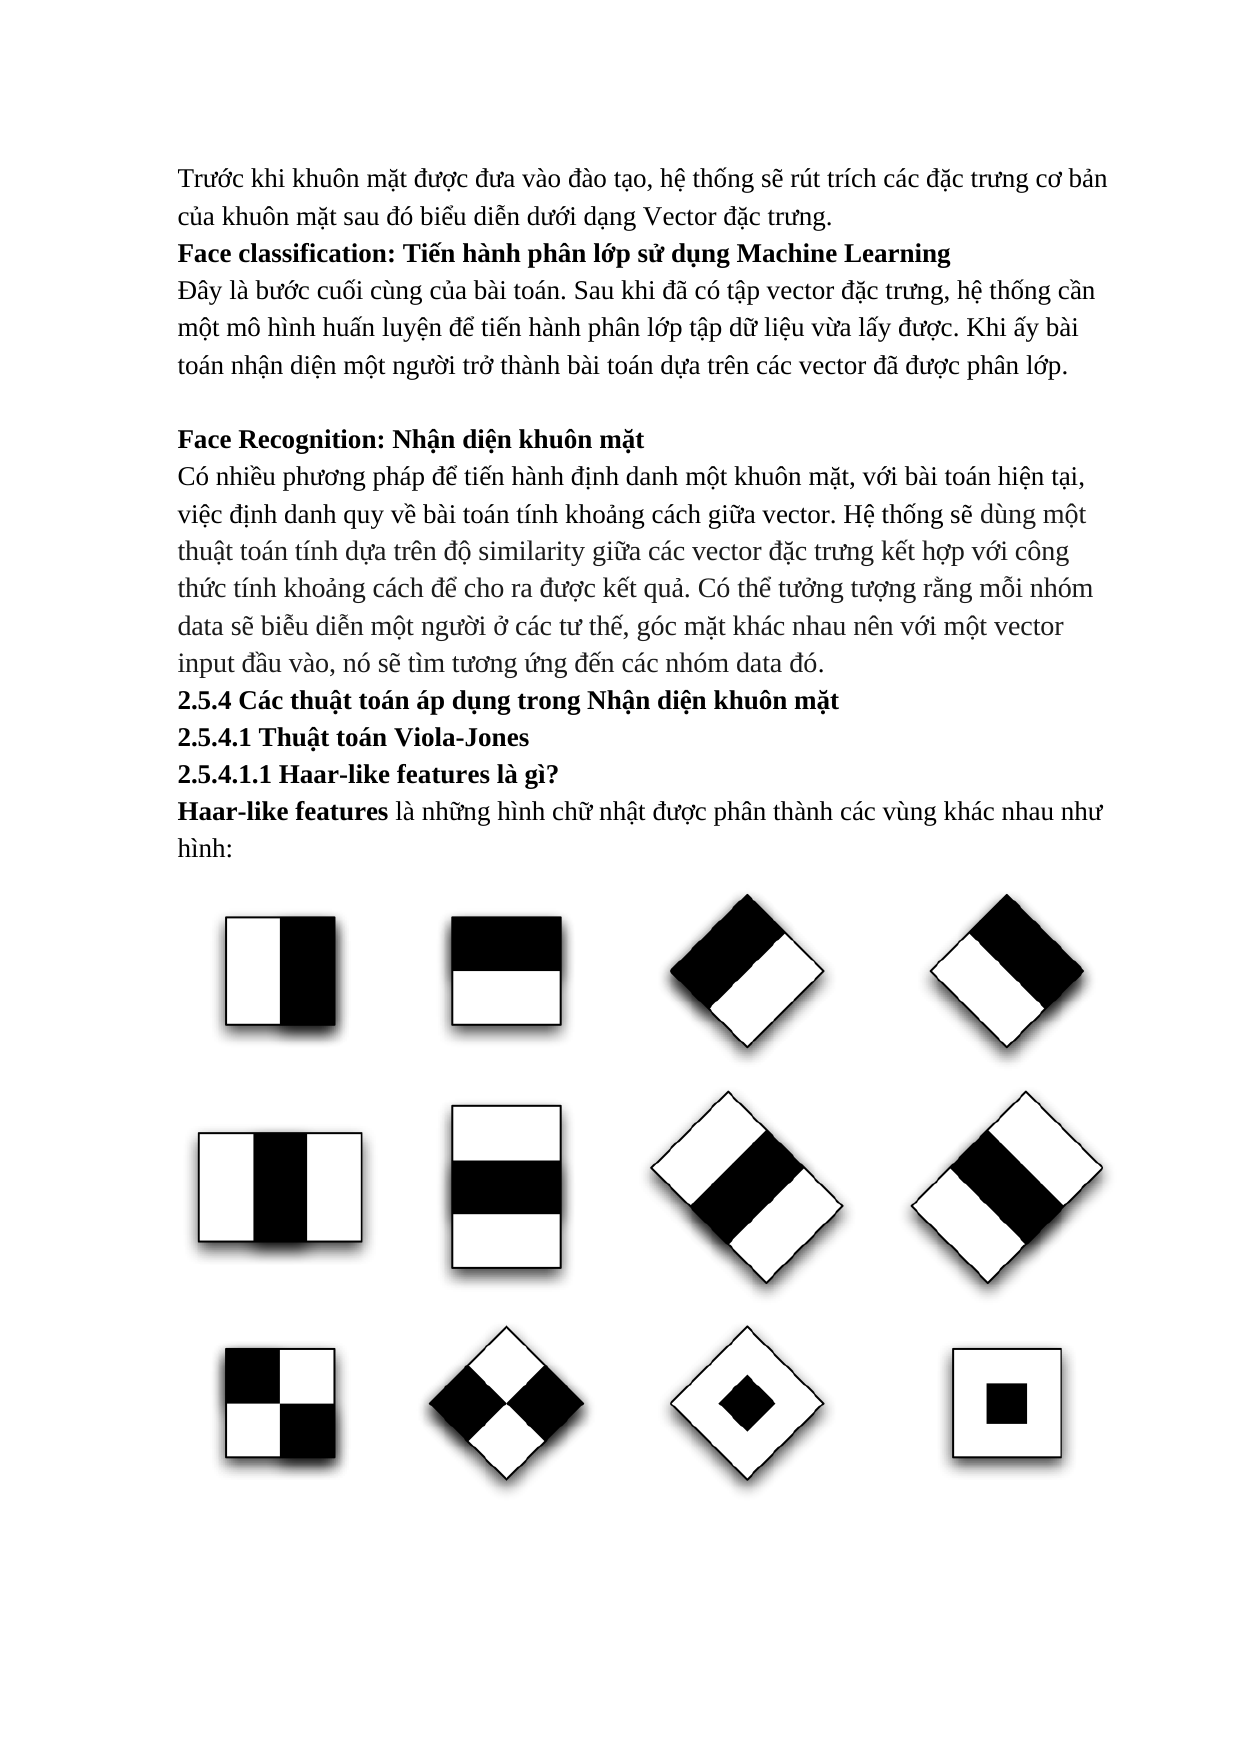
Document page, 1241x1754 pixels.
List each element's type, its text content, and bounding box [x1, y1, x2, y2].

text Haar-like features là những hình chữ nhật được phân thành các vùng khác nhau như hình: [177, 794, 1122, 864]
text 2.5.4.1 Thuật toán Viola-Jones [177, 720, 1122, 753]
text 2.5.4.1.1 Haar-like features là gì? [177, 757, 1122, 790]
text 2.5.4 Các thuật toán áp dụng trong Nhận diện khuôn mặt [177, 683, 1122, 716]
text Có nhiều phương pháp để tiến hành định danh một khuôn mặt, với bài toán hiện tại, việc định danh quy về bài toán tính khoảng cách giữa vector. Hệ thống sẽ dùng một thuật toán tính dựa trên độ similarity giữa các vector đặc trưng kết hợp với công thức tính khoảng cách để cho ra được kết quả. Có thể tưởng tượng rằng mỗi nhóm data sẽ biễu diễn một người ở các tư thế, góc mặt khác nhau nên với một vector input đầu vào, nó sẽ tìm tương ứng đến các nhóm data đó. [177, 459, 1122, 678]
text Face classification: Tiến hành phân lớp sử dụng Machine Learning Đây là bước cuối cùng của bài toán. Sau khi đã có tập vector đặc trưng, hệ thống cần một mô hình huấn luyện để tiến hành phân lớp tập dữ liệu vừa lấy được. Khi ấy bài toán nhận diện một người trở thành bài toán dựa trên các vector đã được phân lớp. [177, 236, 1122, 381]
text Trước khi khuôn mặt được đưa vào đào tạo, hệ thống sẽ rút trích các đặc trưng cơ bản của khuôn mặt sau đó biểu diễn dưới dạng Vector đặc trưng. [177, 162, 1122, 232]
picture [177, 880, 1123, 1507]
text Face Recognition: Nhận diện khuôn mặt [177, 422, 1122, 455]
